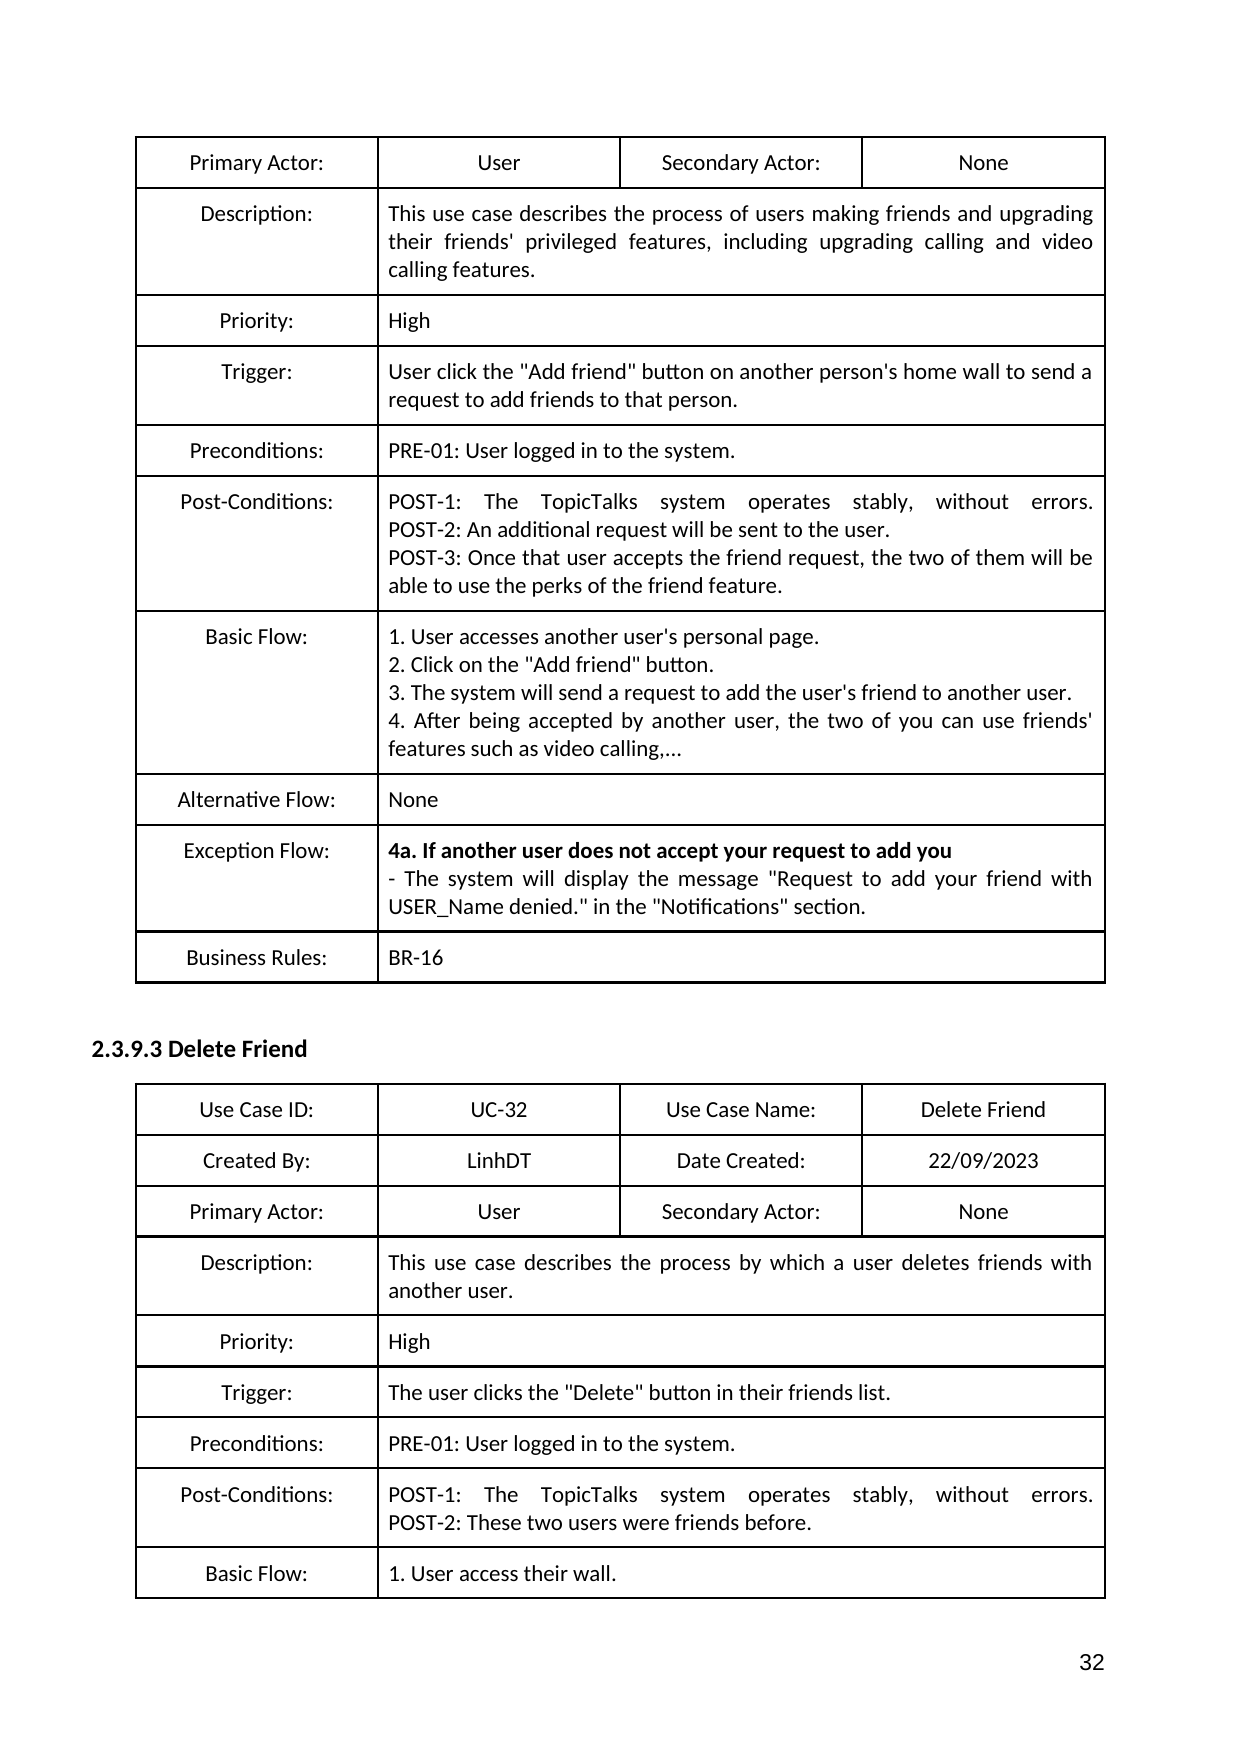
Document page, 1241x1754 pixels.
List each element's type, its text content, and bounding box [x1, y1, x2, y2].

table_cell 1. User accesses another user's personal page. 2. Click on the "Add friend" button. 3. The system will send a request to add the user's friend to another user. 4. After being accepted by another user, the two of you can use friends' features such as video calling,... [379, 612, 1104, 772]
table_cell PRE-01: User logged in to the system. [379, 426, 1104, 474]
table_cell Exception Flow: [137, 826, 377, 930]
table_header UC-32 [379, 1085, 619, 1133]
table_cell This use case describes the process of users making friends and upgrading their friends' privileged features, including upgrading calling and video calling features. [379, 189, 1104, 294]
subtitle 2.3.9.3 Delete Friend [91, 1033, 1104, 1063]
table_cell Secondary Actor: [621, 1187, 861, 1235]
table_cell Post-Conditions: [137, 477, 377, 609]
table_cell PRE-01: User logged in to the system. [379, 1418, 1104, 1467]
table_cell User [379, 1187, 619, 1235]
table_cell LinhDT [379, 1136, 619, 1184]
table_cell Basic Flow: [137, 1548, 377, 1597]
table_cell Trigger: [137, 347, 377, 423]
table_cell 4a. If another user does not accept your request to add you - The system will display the message "Request to add your friend with USER_Name denied." in the "Notifications" section. [379, 826, 1104, 930]
table_cell High [379, 296, 1104, 344]
table_cell Preconditions: [137, 1418, 377, 1467]
table_cell Date Created: [621, 1136, 861, 1184]
table_cell High [379, 1316, 1104, 1365]
table_cell Priority: [137, 296, 377, 344]
table_cell Description: [137, 189, 377, 294]
table_cell POST-1: The TopicTalks system operates stably, without errors. POST-2: These two users were friends before. [379, 1469, 1104, 1546]
table_cell Alternative Flow: [137, 775, 377, 823]
table_cell Business Rules: [137, 933, 377, 981]
table_cell User [379, 138, 619, 187]
table_cell Priority: [137, 1316, 377, 1365]
table_cell This use case describes the process by which a user deletes friends with another user. [379, 1238, 1104, 1314]
table_cell POST-1: The TopicTalks system operates stably, without errors. POST-2: An additional request will be sent to the user. POST-3: Once that user accepts the friend request, the two of them will be able to use the perks of the friend feature. [379, 477, 1104, 609]
table_cell User click the "Add friend" button on another person's home wall to send a request to add friends to that person. [379, 347, 1104, 423]
table_cell Secondary Actor: [621, 138, 861, 187]
table_cell Preconditions: [137, 426, 377, 474]
table_cell Created By: [137, 1136, 377, 1184]
table_cell None [863, 1187, 1104, 1235]
table_header Use Case Name: [621, 1085, 861, 1133]
table_cell Trigger: [137, 1368, 377, 1416]
table_cell None [379, 775, 1104, 823]
table_header Use Case ID: [137, 1085, 377, 1133]
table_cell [379, 1548, 1104, 1597]
table_cell Primary Actor: [137, 1187, 377, 1235]
table_cell Basic Flow: [137, 612, 377, 772]
table_cell 22/09/2023 [863, 1136, 1104, 1184]
table_cell Primary Actor: [137, 138, 377, 187]
table_cell Description: [137, 1238, 377, 1314]
table_cell Post-Conditions: [137, 1469, 377, 1546]
table_cell BR-16 [379, 933, 1104, 981]
table_cell None [863, 138, 1104, 187]
table_header Delete Friend [863, 1085, 1104, 1133]
table_cell The user clicks the "Delete" button in their friends list. [379, 1368, 1104, 1416]
